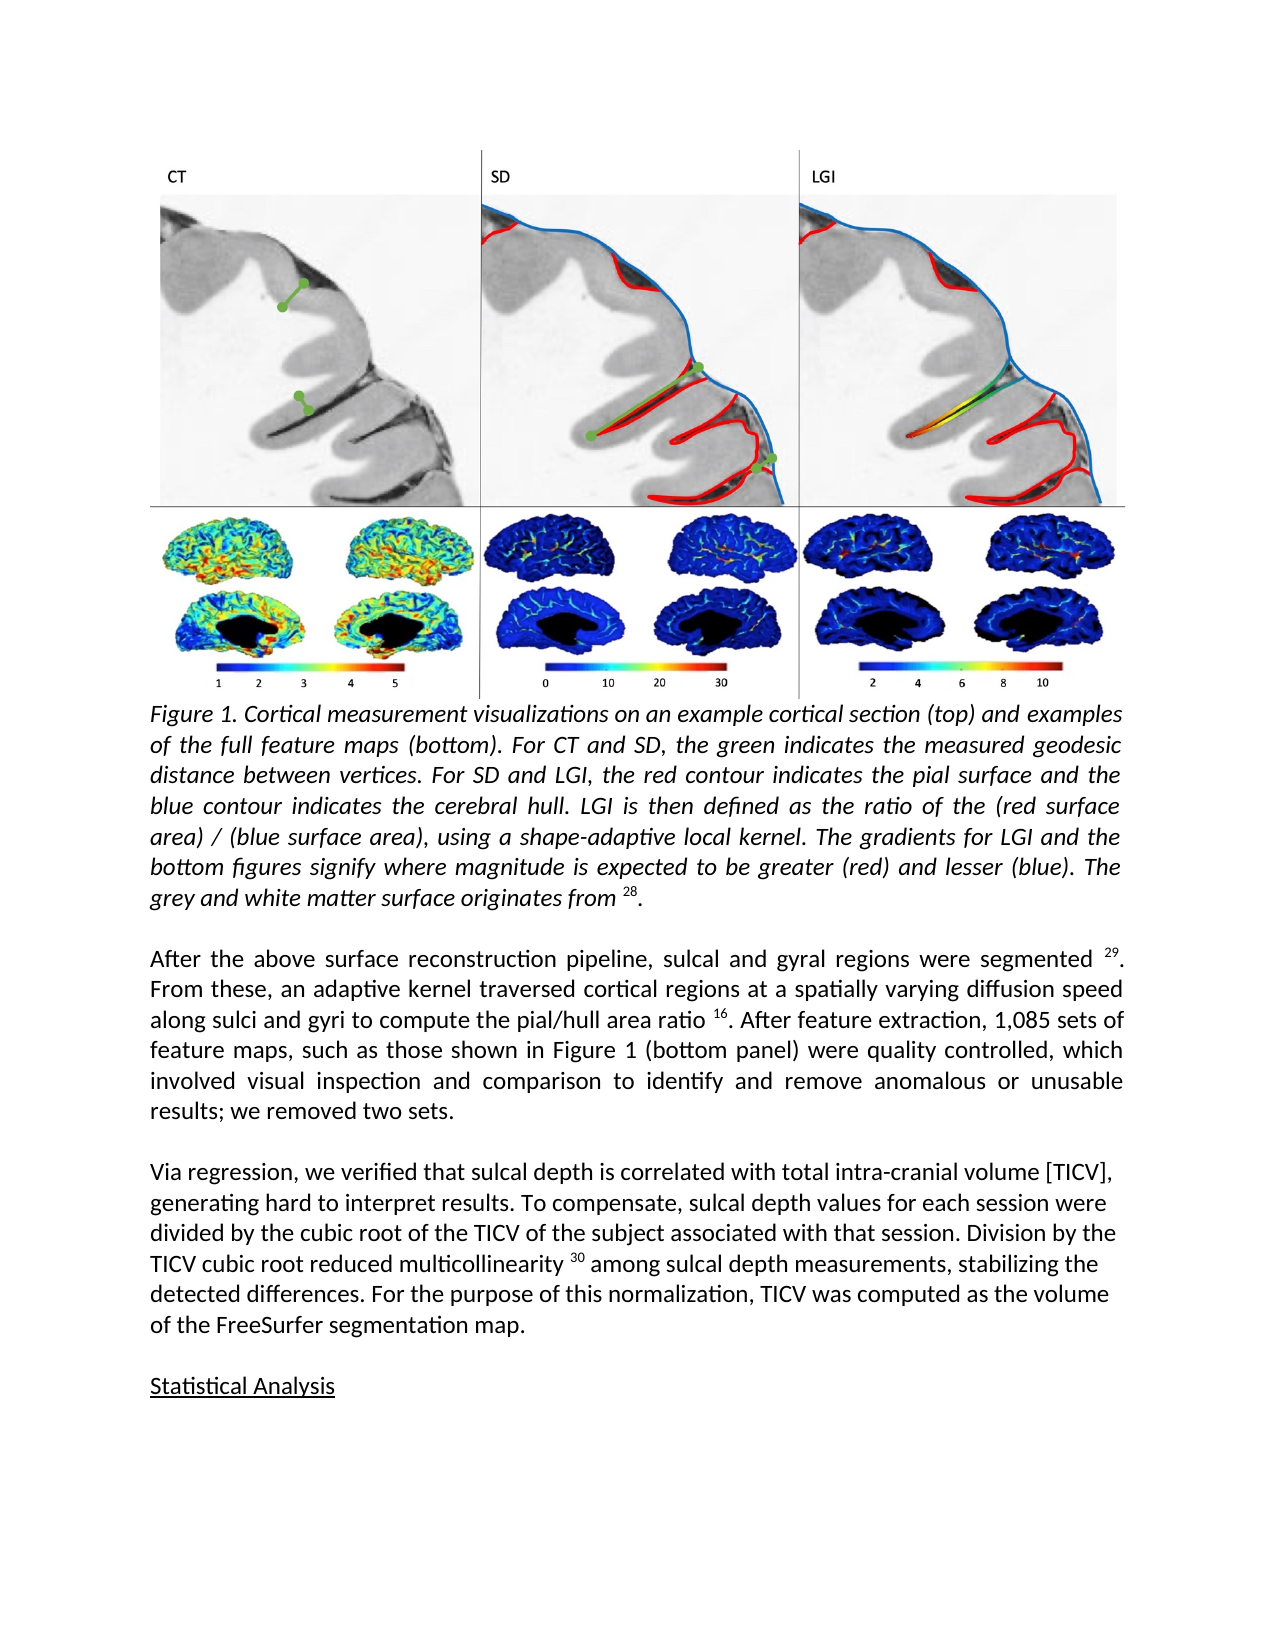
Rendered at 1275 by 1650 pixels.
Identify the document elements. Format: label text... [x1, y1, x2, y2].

text After the above surface reconstruction pipeline, sulcal and gyral regions were segmented 29. From these, an adaptive kernel traversed cortical regions at a spatially varying diffusion speed along sulci and gyri to compute the pial/hull area ratio 16. After feature extraction, 1,085 sets of feature maps, such as those shown in Figure 1 (bottom panel) were quality controlled, which involved visual inspection and comparison to identify and remove anomalous or unusable results; we removed two sets. [150, 943, 1125, 1126]
text Statistical Analysis [150, 1370, 1125, 1401]
picture [150, 150, 1125, 699]
text Figure 1. Cortical measurement visualizations on an example cortical section (top) and examples of the full feature maps (bottom). For CT and SD, the green indicates the measured geodesic distance between vertices. For SD and LGI, the red contour indicates the pial surface and the blue contour indicates the cerebral hull. LGI is then defined as the ratio of the (red surface area) / (blue surface area), using a shape-adaptive local kernel. The gradients for LGI and the bottom figures signify where magnitude is expected to be greater (red) and lesser (blue). The grey and white matter surface originates from 28. [150, 699, 1125, 912]
text Via regression, we verified that sulcal depth is correlated with total intra-cranial volume [TICV], generating hard to interpret results. To compensate, sulcal depth values for each session were divided by the cubic root of the TICV of the subject associated with that session. Division by the TICV cubic root reduced multicollinearity 30 among sulcal depth measurements, stabilizing the detected differences. For the purpose of this normalization, TICV was computed as the volume of the FreeSurfer segmentation map. [150, 1156, 1125, 1339]
